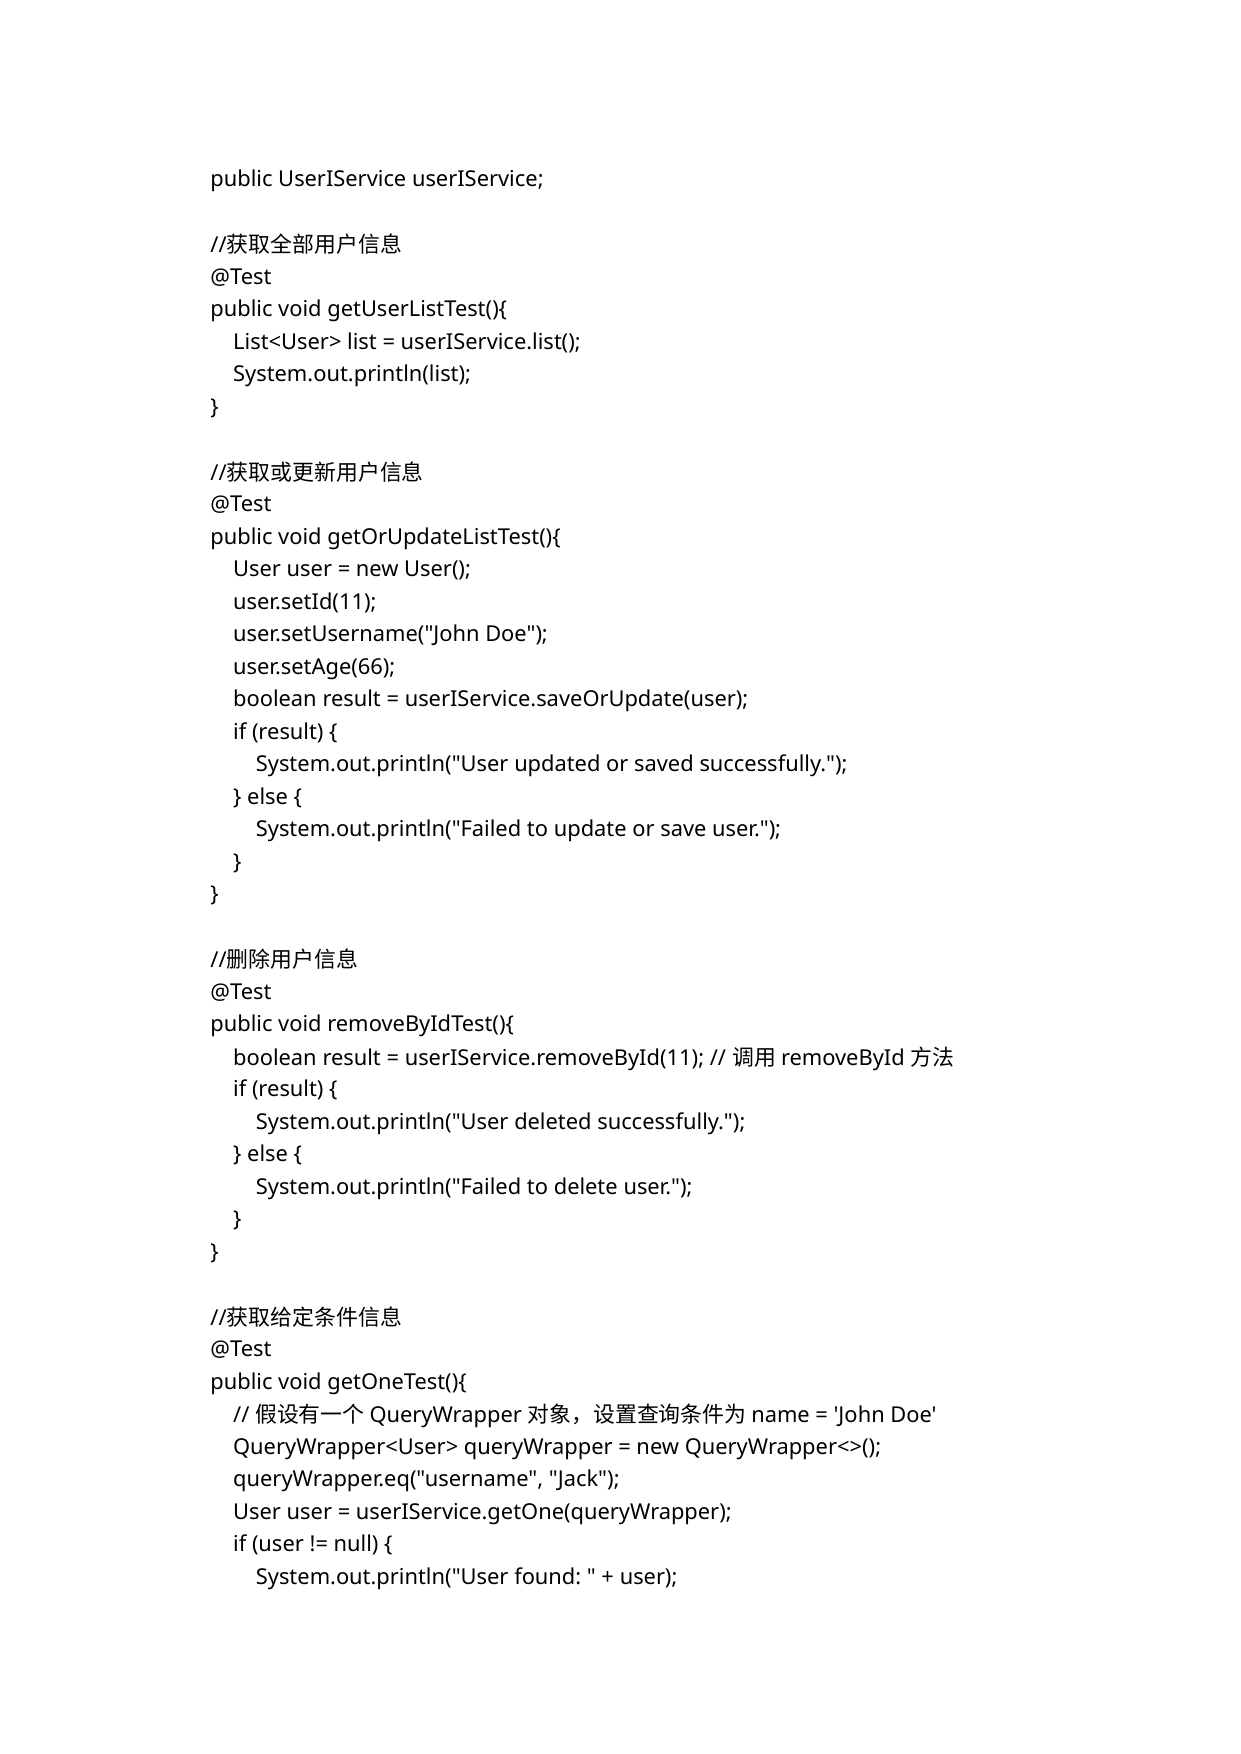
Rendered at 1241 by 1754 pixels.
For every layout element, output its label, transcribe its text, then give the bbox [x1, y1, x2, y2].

text System.out.println("Failed to update or save user."); [187, 812, 1053, 844]
text if (result) { [187, 714, 1053, 747]
text boolean result = userIService.removeById(11); // 调用 removeById 方法 [187, 1039, 1053, 1072]
text @Test [187, 974, 1053, 1007]
text User user = userIService.getOne(queryWrapper); [187, 1494, 1053, 1527]
text public void getOneTest(){ [187, 1364, 1053, 1397]
text } [187, 1234, 1053, 1267]
text System.out.println(list); [187, 357, 1053, 389]
text @Test [187, 1332, 1053, 1364]
text //获取给定条件信息 [187, 1299, 1053, 1332]
text //获取全部用户信息 [187, 227, 1053, 259]
text List<User> list = userIService.list(); [187, 324, 1053, 357]
text if (user != null) { [187, 1527, 1053, 1559]
text public void removeByIdTest(){ [187, 1007, 1053, 1039]
text //获取或更新用户信息 [187, 454, 1053, 487]
text } else { [187, 1137, 1053, 1169]
text user.setAge(66); [187, 649, 1053, 682]
text public void getOrUpdateListTest(){ [187, 519, 1053, 552]
text user.setId(11); [187, 584, 1053, 617]
text user.setUsername("John Doe"); [187, 617, 1053, 649]
text // 假设有一个 QueryWrapper 对象，设置查询条件为 name = 'John Doe' [187, 1397, 1053, 1429]
text System.out.println("User found: " + user); [187, 1559, 1053, 1592]
text //删除用户信息 [187, 942, 1053, 974]
text } [187, 877, 1053, 909]
text queryWrapper.eq("username", "Jack"); [187, 1462, 1053, 1494]
text System.out.println("User updated or saved successfully."); [187, 747, 1053, 779]
text User user = new User(); [187, 552, 1053, 584]
text } [187, 1202, 1053, 1234]
text public UserIService userIService; [187, 162, 1053, 194]
text QueryWrapper<User> queryWrapper = new QueryWrapper<>(); [187, 1429, 1053, 1462]
text } [187, 844, 1053, 877]
text System.out.println("User deleted successfully."); [187, 1104, 1053, 1137]
text } else { [187, 779, 1053, 812]
text System.out.println("Failed to delete user."); [187, 1169, 1053, 1202]
text if (result) { [187, 1072, 1053, 1104]
text public void getUserListTest(){ [187, 292, 1053, 324]
text @Test [187, 487, 1053, 519]
text boolean result = userIService.saveOrUpdate(user); [187, 682, 1053, 714]
text } [187, 389, 1053, 422]
text @Test [187, 259, 1053, 292]
